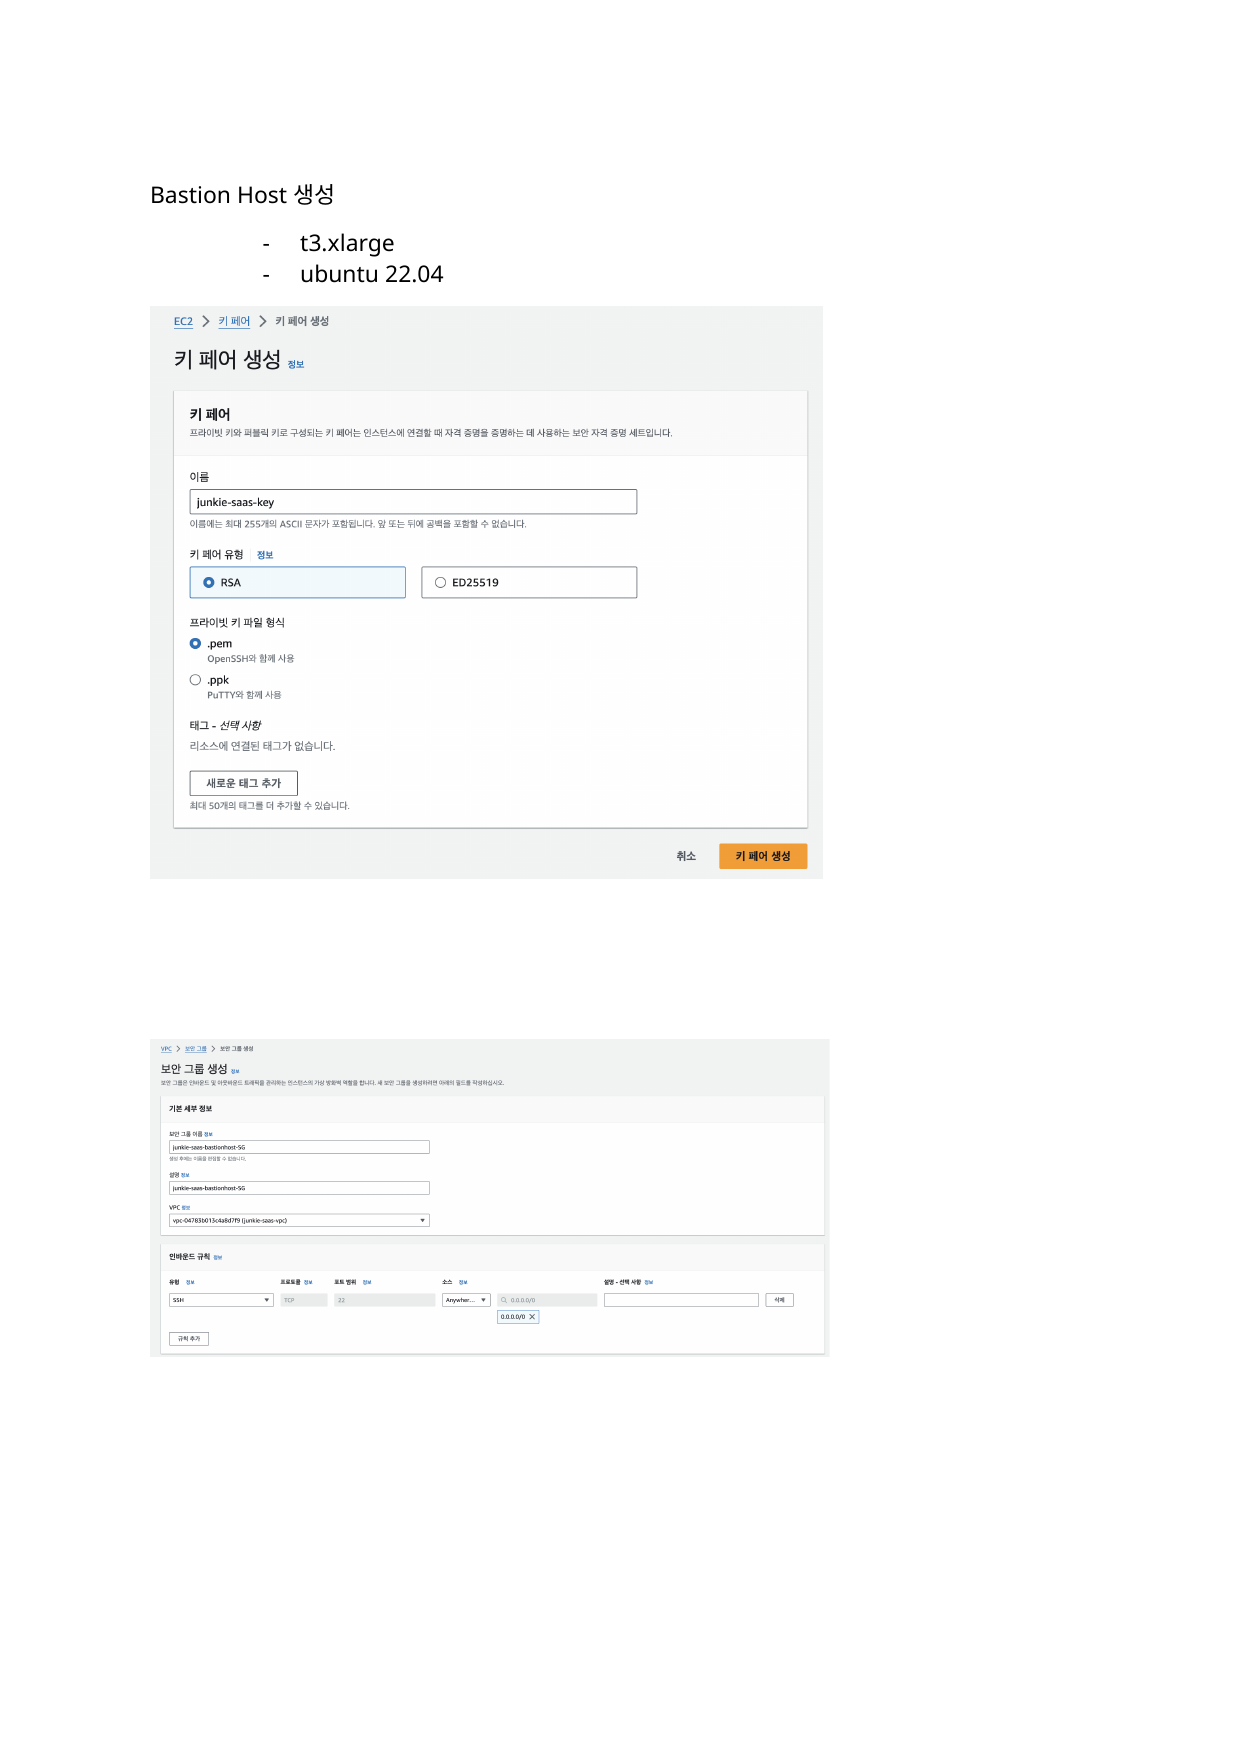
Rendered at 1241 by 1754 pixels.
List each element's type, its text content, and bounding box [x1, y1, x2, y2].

list t3.xlarge [262, 227, 1090, 258]
list ubuntu 22.04 [262, 258, 1090, 290]
picture [150, 306, 823, 879]
picture [150, 1039, 830, 1357]
text Bastion Host 생성 [150, 177, 1090, 211]
